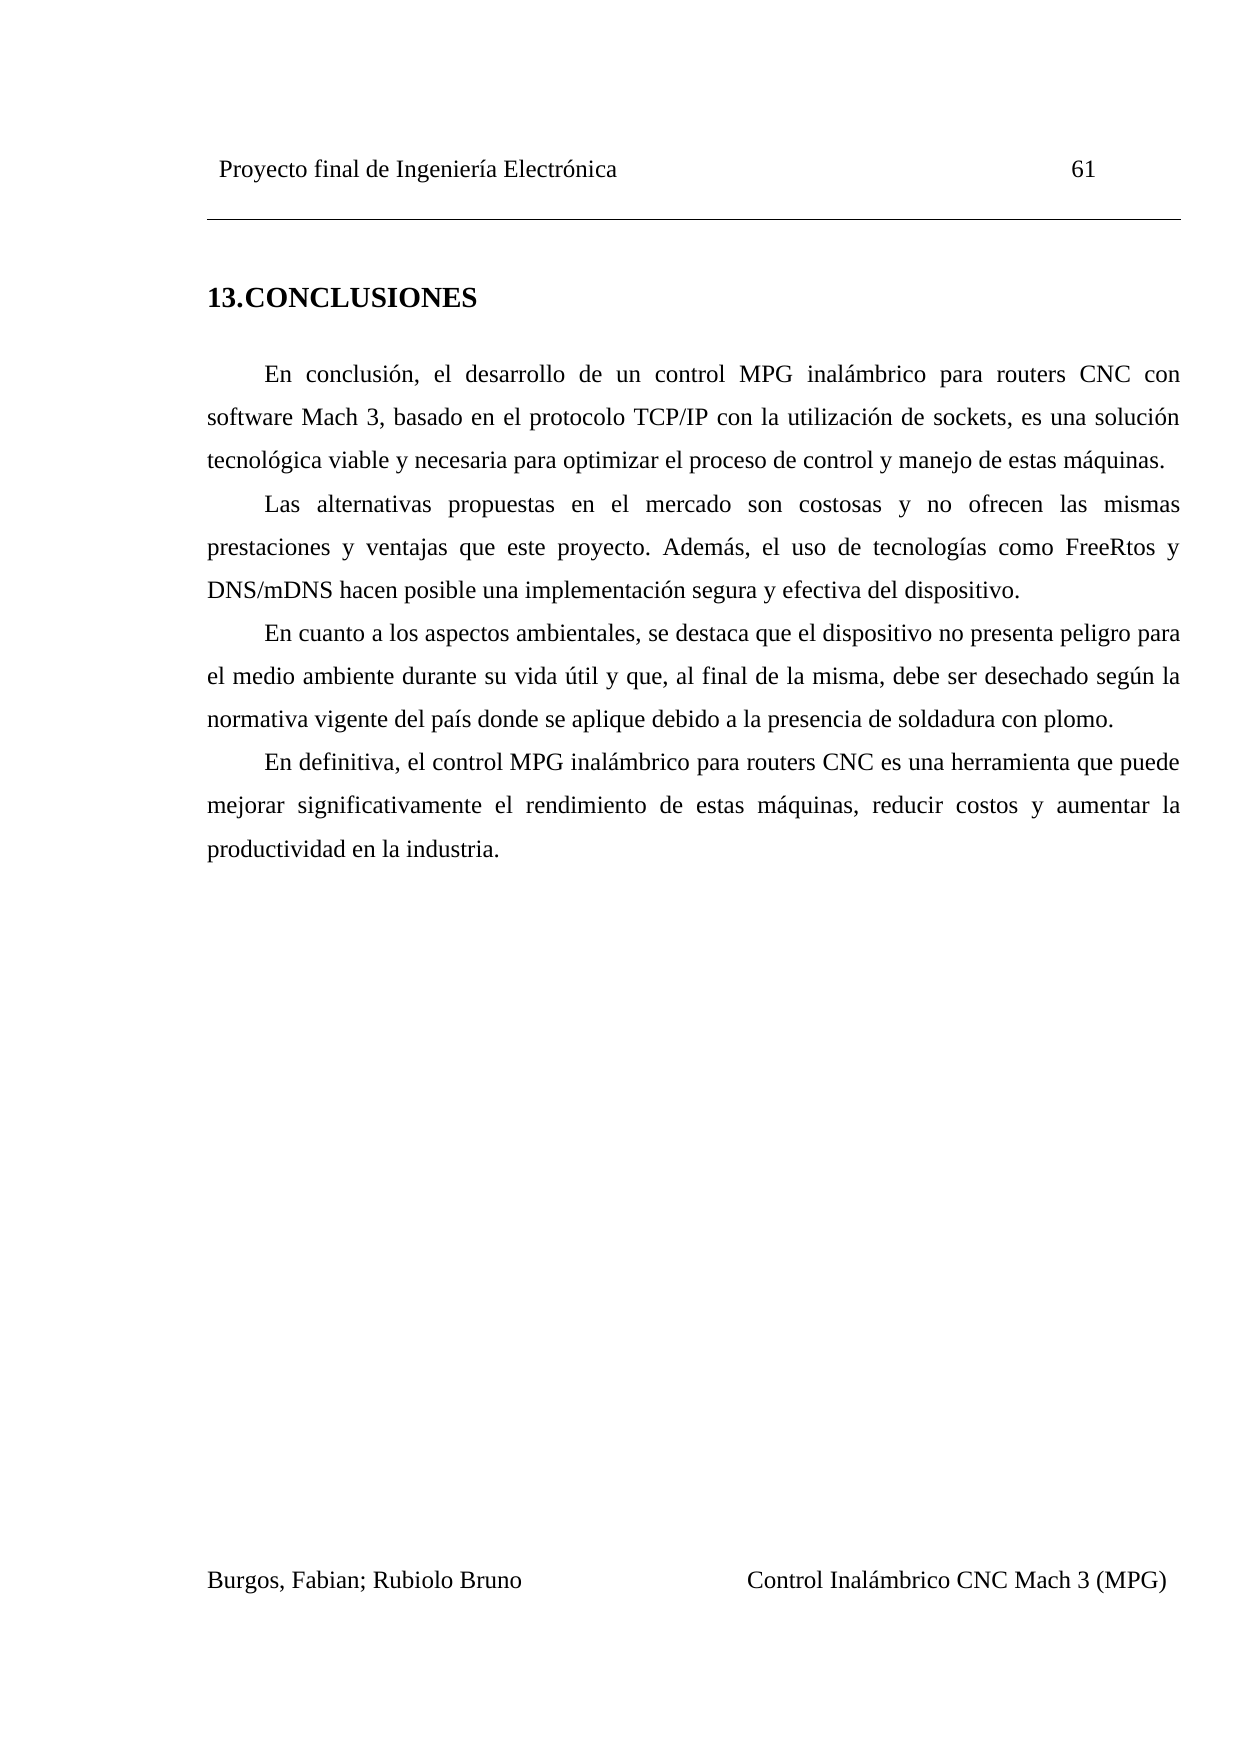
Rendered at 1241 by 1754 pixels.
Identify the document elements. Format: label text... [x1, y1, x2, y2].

text Las alternativas propuestas en el mercado son costosas y no ofrecen las mismas prestaciones y ventajas que este proyecto. Además, el uso de tecnologías como FreeRtos y DNS/mDNS hacen posible una implementación segura y efectiva del dispositivo. [207, 489, 1181, 604]
text En definitiva, el control MPG inalámbrico para routers CNC es una herramienta que puede mejorar significativamente el rendimiento de estas máquinas, reducir costos y aumentar la productividad en la industria. [207, 747, 1181, 862]
subtitle CONCLUSIONES [207, 280, 1181, 313]
text En conclusión, el desarrollo de un control MPG inalámbrico para routers CNC con software Mach 3, basado en el protocolo TCP/IP con la utilización de sockets, es una solución tecnológica viable y necesaria para optimizar el proceso de control y manejo de estas máquinas. [207, 359, 1181, 474]
text En cuanto a los aspectos ambientales, se destaca que el dispositivo no presenta peligro para el medio ambiente durante su vida útil y que, al final de la misma, debe ser desechado según la normativa vigente del país donde se aplique debido a la presencia de soldadura con plomo. [207, 618, 1181, 733]
